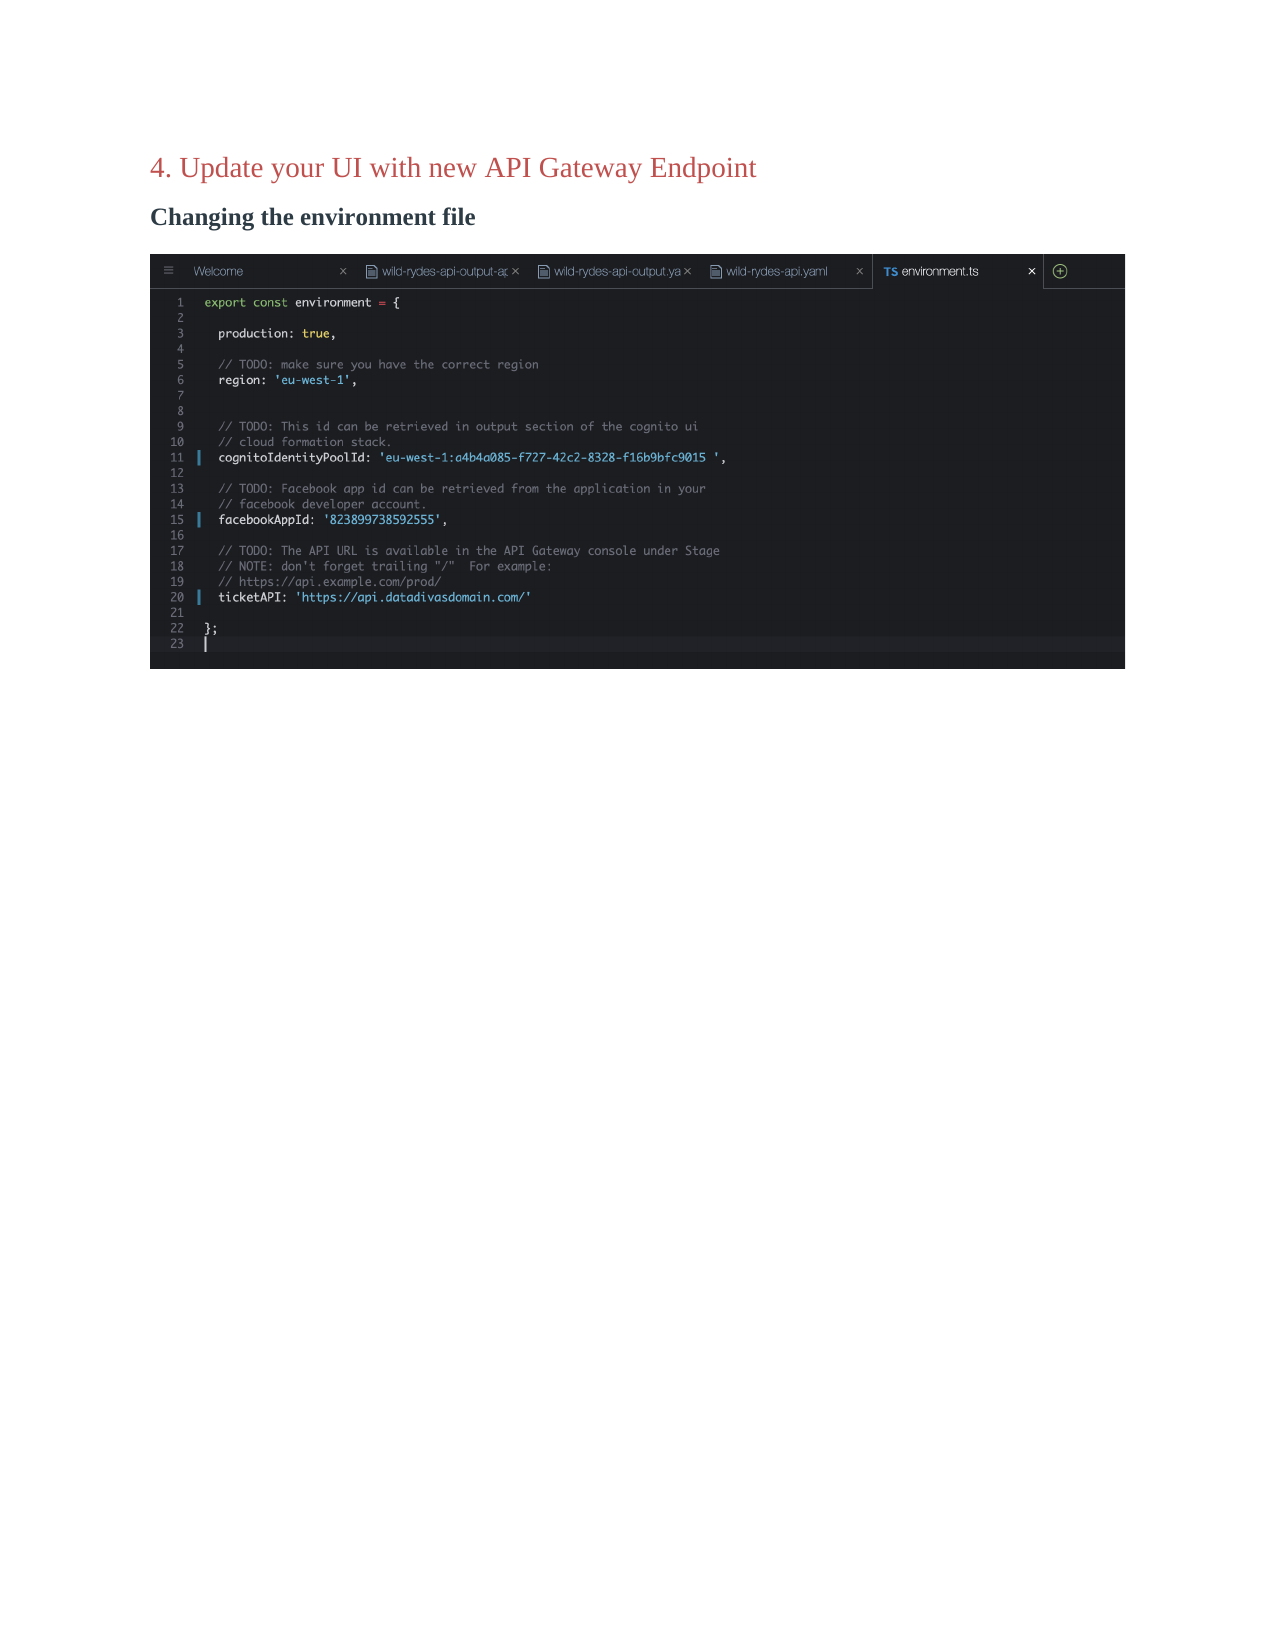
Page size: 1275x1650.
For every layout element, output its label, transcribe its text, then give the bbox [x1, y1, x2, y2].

subtitle 4. Update your UI with new API Gateway Endpoint [150, 150, 1125, 183]
picture [150, 254, 1125, 669]
text Changing the environment file [150, 202, 1125, 231]
